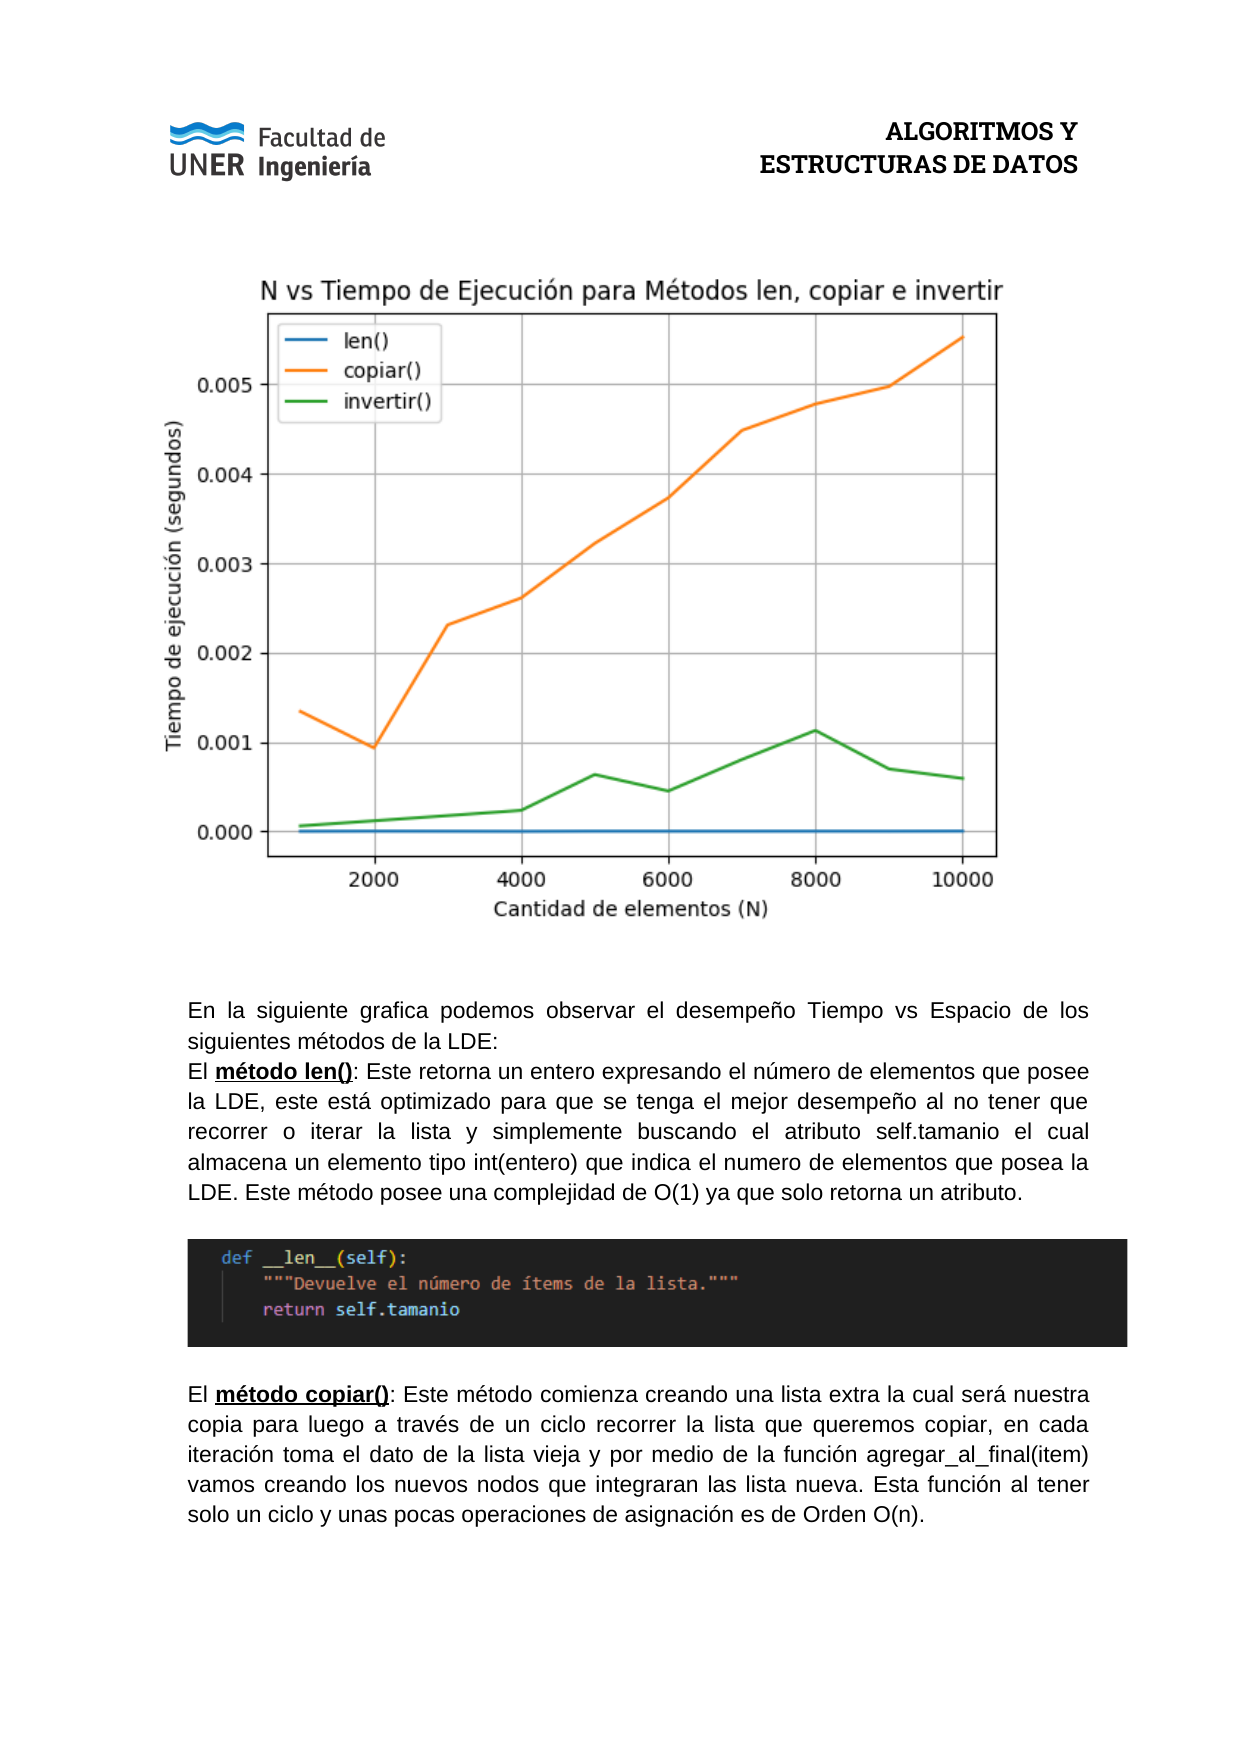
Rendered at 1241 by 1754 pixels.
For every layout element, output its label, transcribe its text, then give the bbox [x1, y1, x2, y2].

picture [161, 113, 394, 190]
text El método len(): Este retorna un entero expresando el número de elementos que posee la LDE, este está optimizado para que se tenga el mejor desempeño al no tener que recorrer o iterar la lista y simplemente buscando el atributo self.tamanio el cual almacena un elemento tipo int(entero) que indica el numero de elementos que posea la LDE. Este método posee una complejidad de O(1) ya que solo retorna un atributo. [187, 1058, 1090, 1205]
picture [187, 1239, 1128, 1347]
text El método copiar(): Este método comienza creando una lista extra la cual será nuestra copia para luego a través de un ciclo recorrer la lista que queremos copiar, en cada iteración toma el dato de la lista vieja y por medio de la función agregar_al_final(item) vamos creando los nuevos nodos que integraran las lista nueva. Esta función al tener solo un ciclo y unas pocas operaciones de asignación es de Orden O(n). [187, 1381, 1090, 1528]
text En la siguiente grafica podemos observar el desempeño Tiempo vs Espacio de los siguientes métodos de la LDE: [187, 997, 1090, 1054]
picture [150, 228, 1089, 934]
